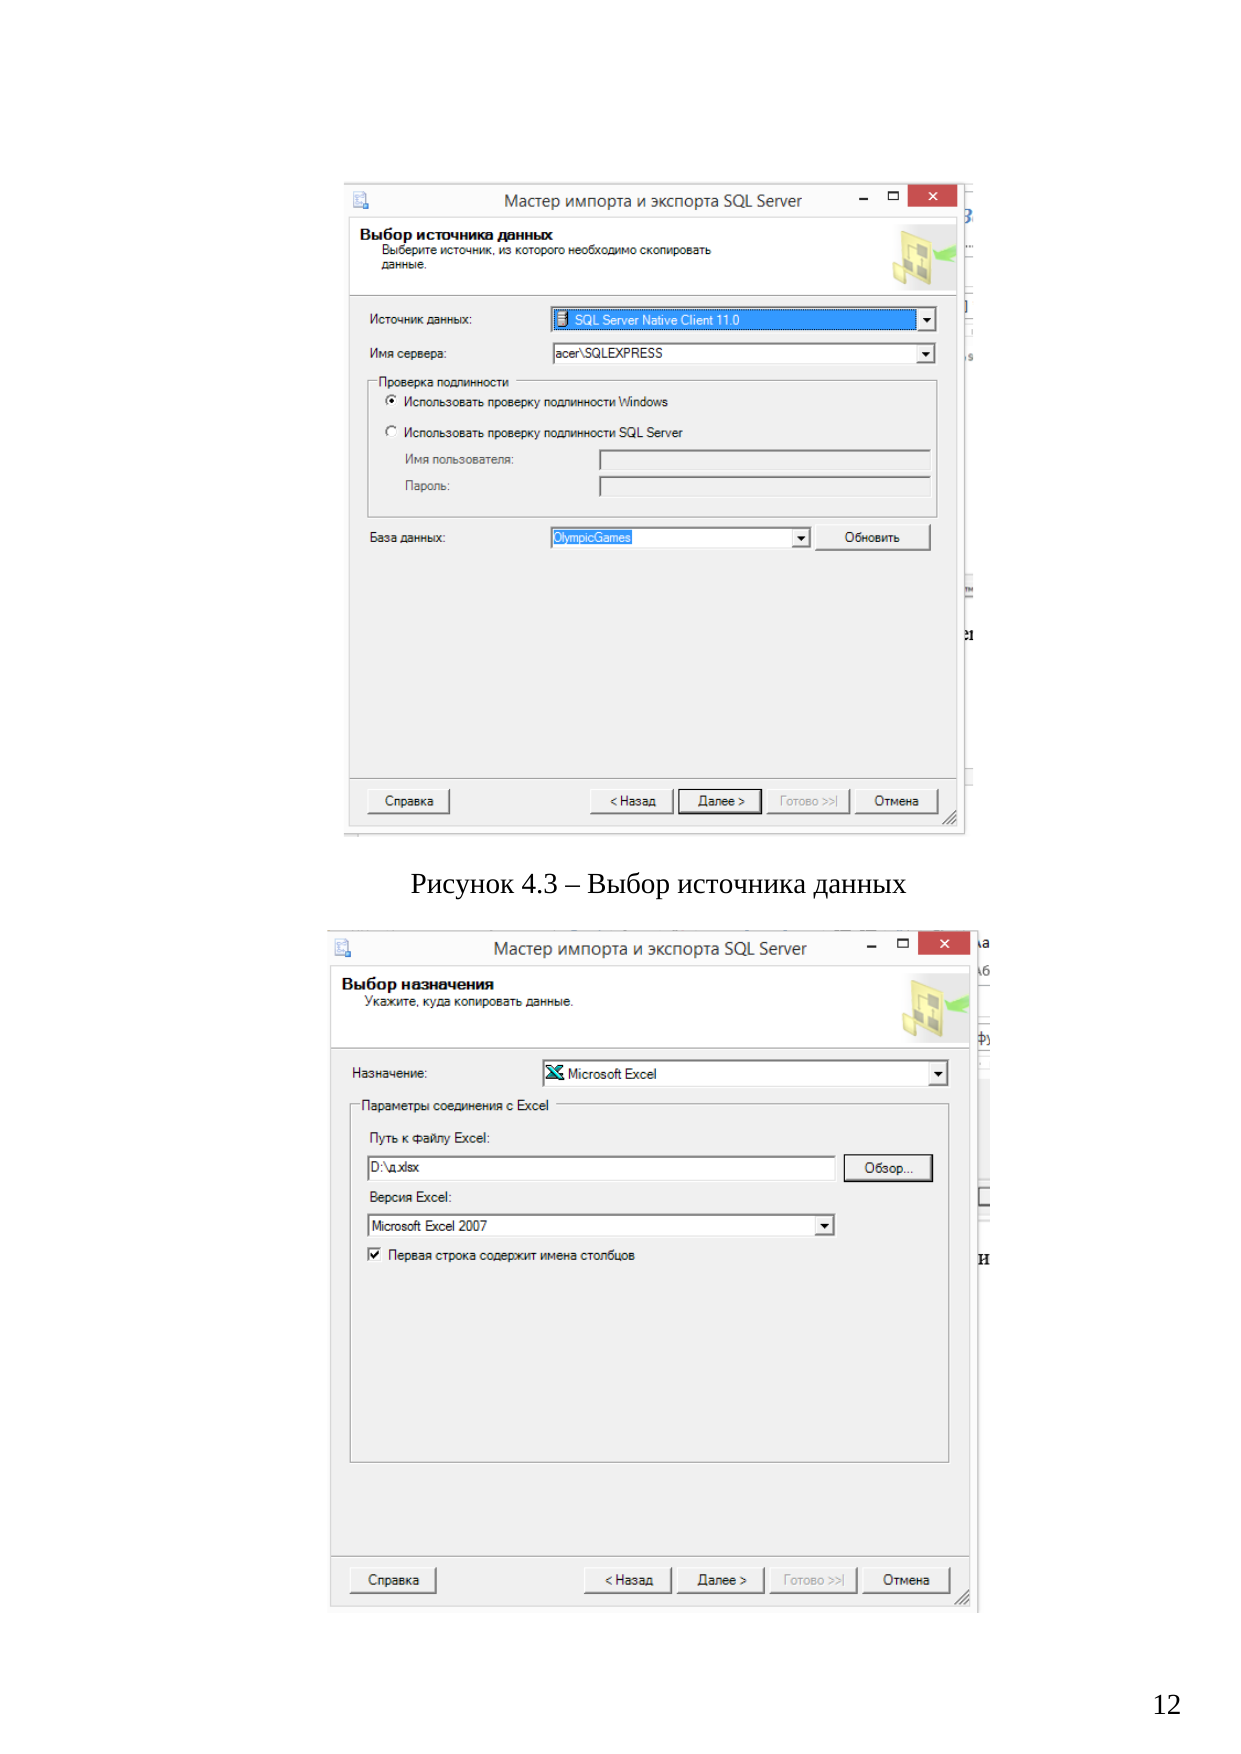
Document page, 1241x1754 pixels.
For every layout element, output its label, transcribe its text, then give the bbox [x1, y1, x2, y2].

text Рисунок 4.3 – Выбор источника данных [136, 866, 1181, 900]
picture [327, 930, 990, 1613]
picture [343, 181, 974, 837]
